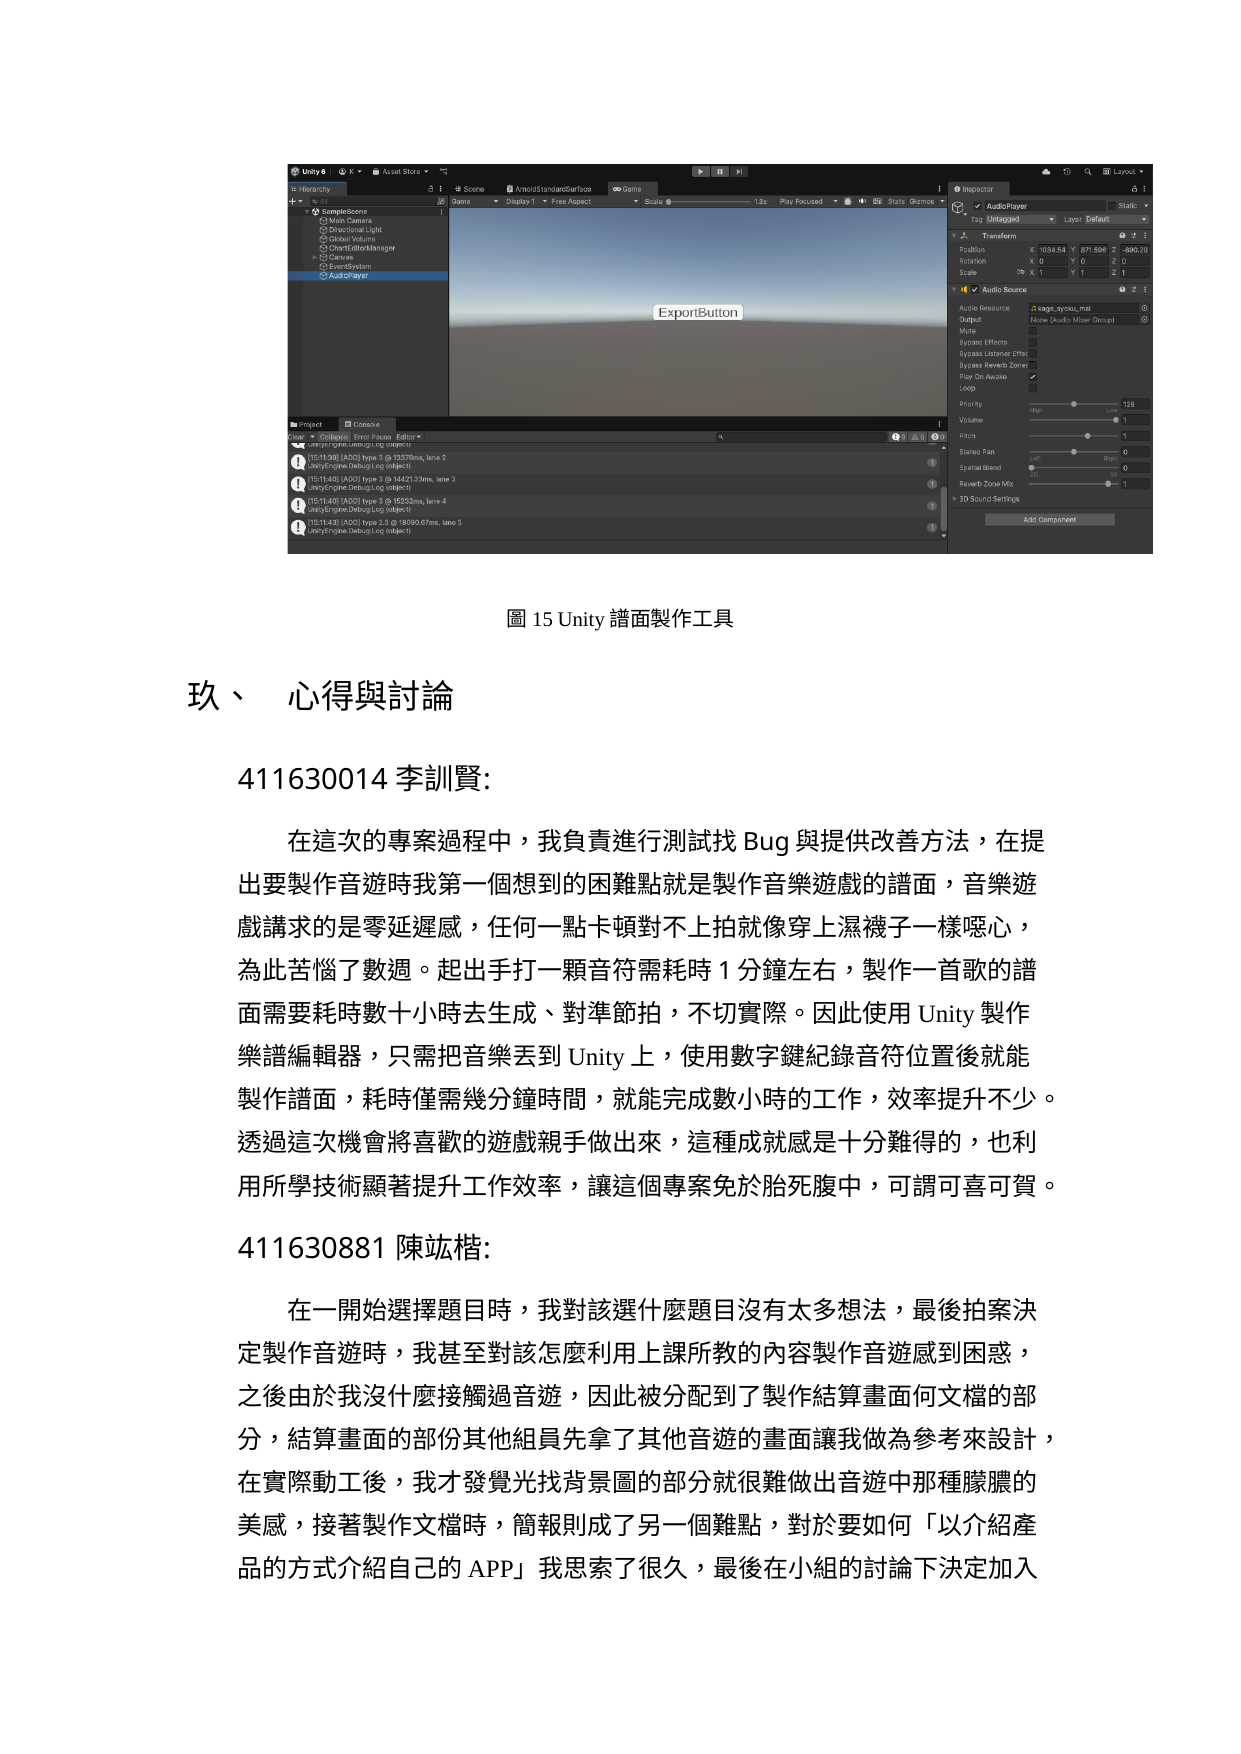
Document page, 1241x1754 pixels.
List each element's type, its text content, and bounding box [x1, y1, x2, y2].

list 在這次的專案過程中，我負責進行測試找Bug與提供改善方法，在提出要製作音遊時我第一個想到的困難點就是製作音樂遊戲的譜面，音樂遊戲講求的是零延遲感，任何一點卡頓對不上拍就像穿上濕襪子一樣噁心，為此苦惱了數週。起出手打一顆音符需耗時1分鐘左右，製作一首歌的譜面需要耗時數十小時去生成、對準節拍，不切實際。因此使用Unity製作樂譜編輯器，只需把音樂丟到Unity上，使用數字鍵紀錄音符位置後就能製作譜面，耗時僅需幾分鐘時間，就能完成數小時的工作，效率提升不少。透過這次機會將喜歡的遊戲親手做出來，這種成就感是十分難得的，也利用所學技術顯著提升工作效率，讓這個專案免於胎死腹中，可謂可喜可賀。 [238, 820, 1053, 1203]
picture [287, 164, 1153, 554]
list 心得與討論 [187, 657, 1053, 732]
list 411630014 李訓賢: [238, 739, 1053, 814]
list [238, 1289, 1053, 1586]
list 411630881 陳竑楷: [238, 1208, 1053, 1283]
text 圖 15 Unity譜面製作工具 [187, 598, 1053, 636]
